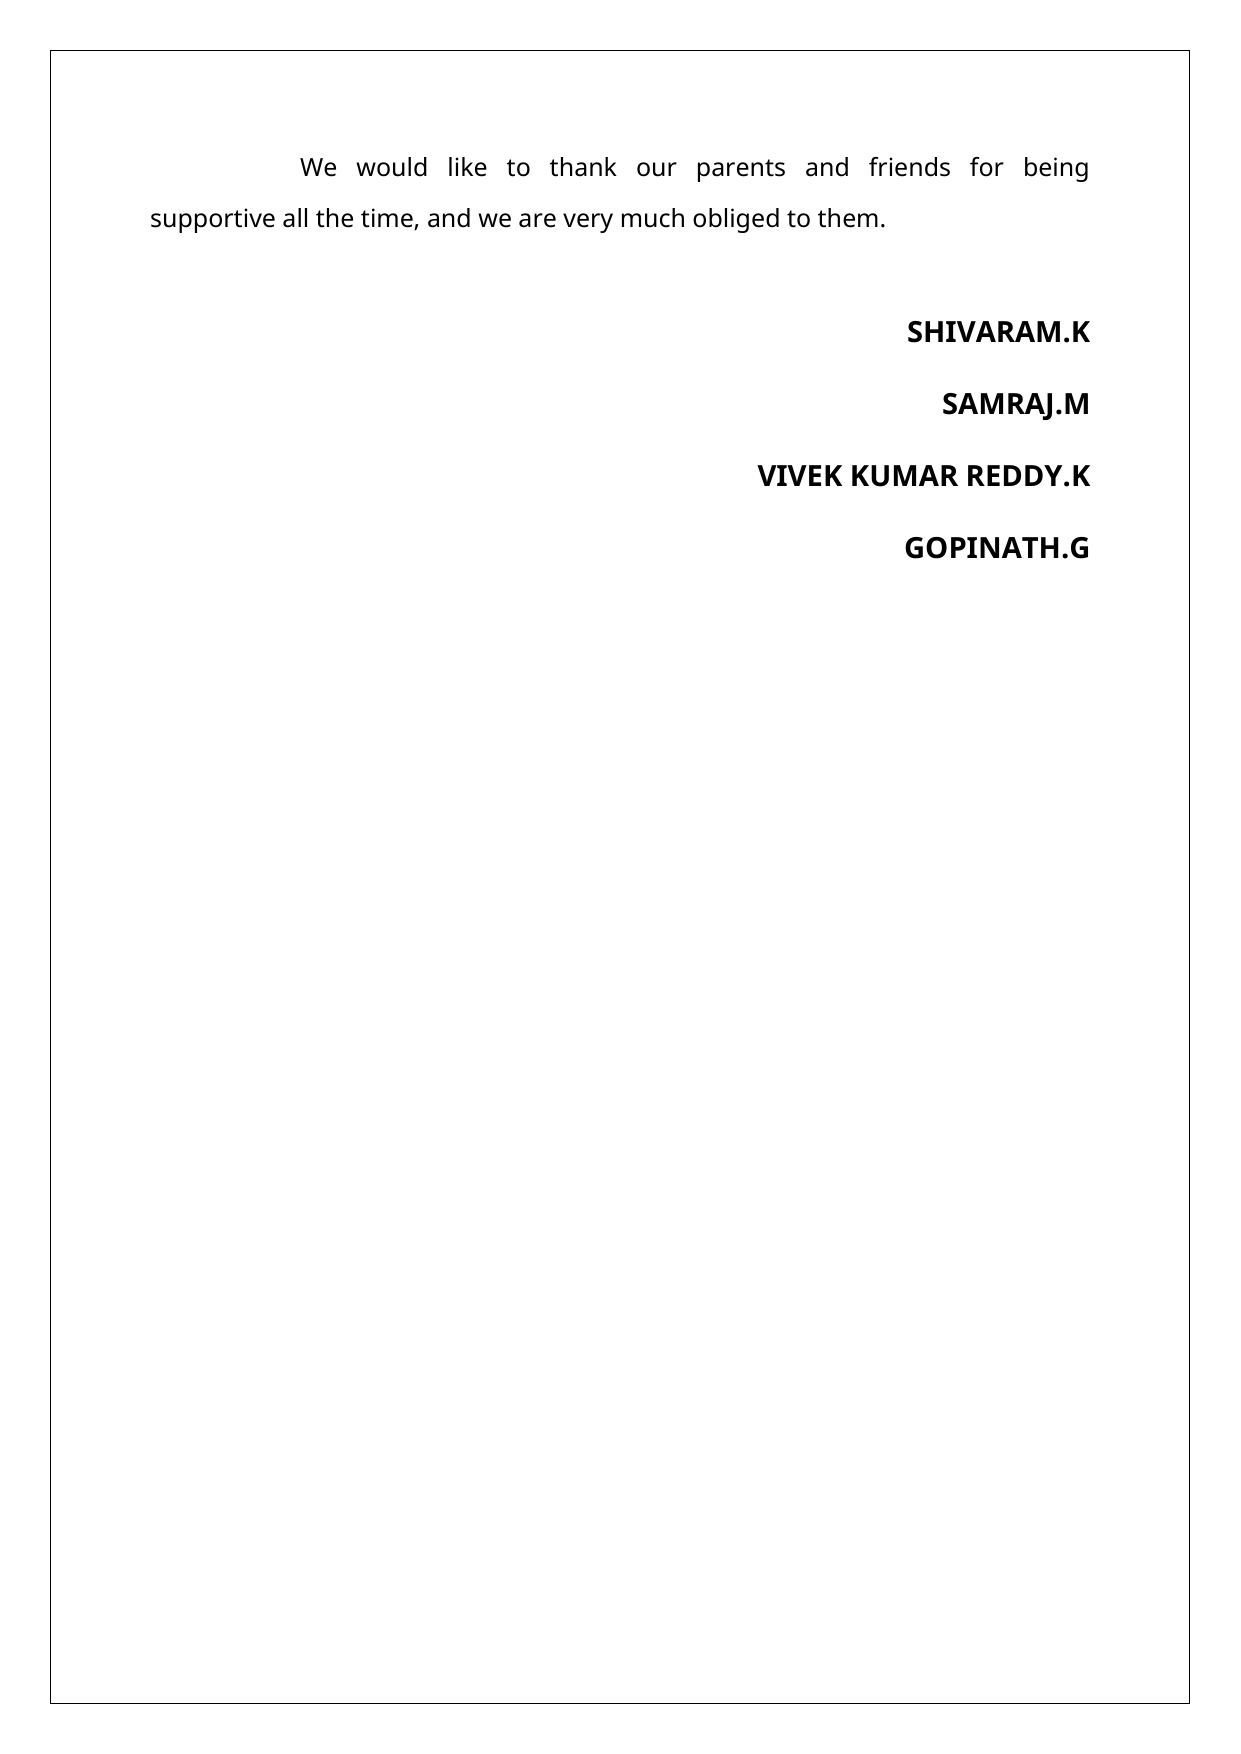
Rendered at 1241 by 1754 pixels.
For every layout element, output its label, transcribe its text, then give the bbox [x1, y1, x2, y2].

text We would like to thank our parents and friends for being supportive all the time, and we are very much obliged to them. [150, 150, 1090, 235]
text SAMRAJ.M [150, 383, 1090, 423]
text VIVEK KUMAR REDDY.K [150, 455, 1090, 495]
text GOPINATH.G [150, 527, 1090, 567]
text SHIVARAM.K [150, 311, 1090, 351]
